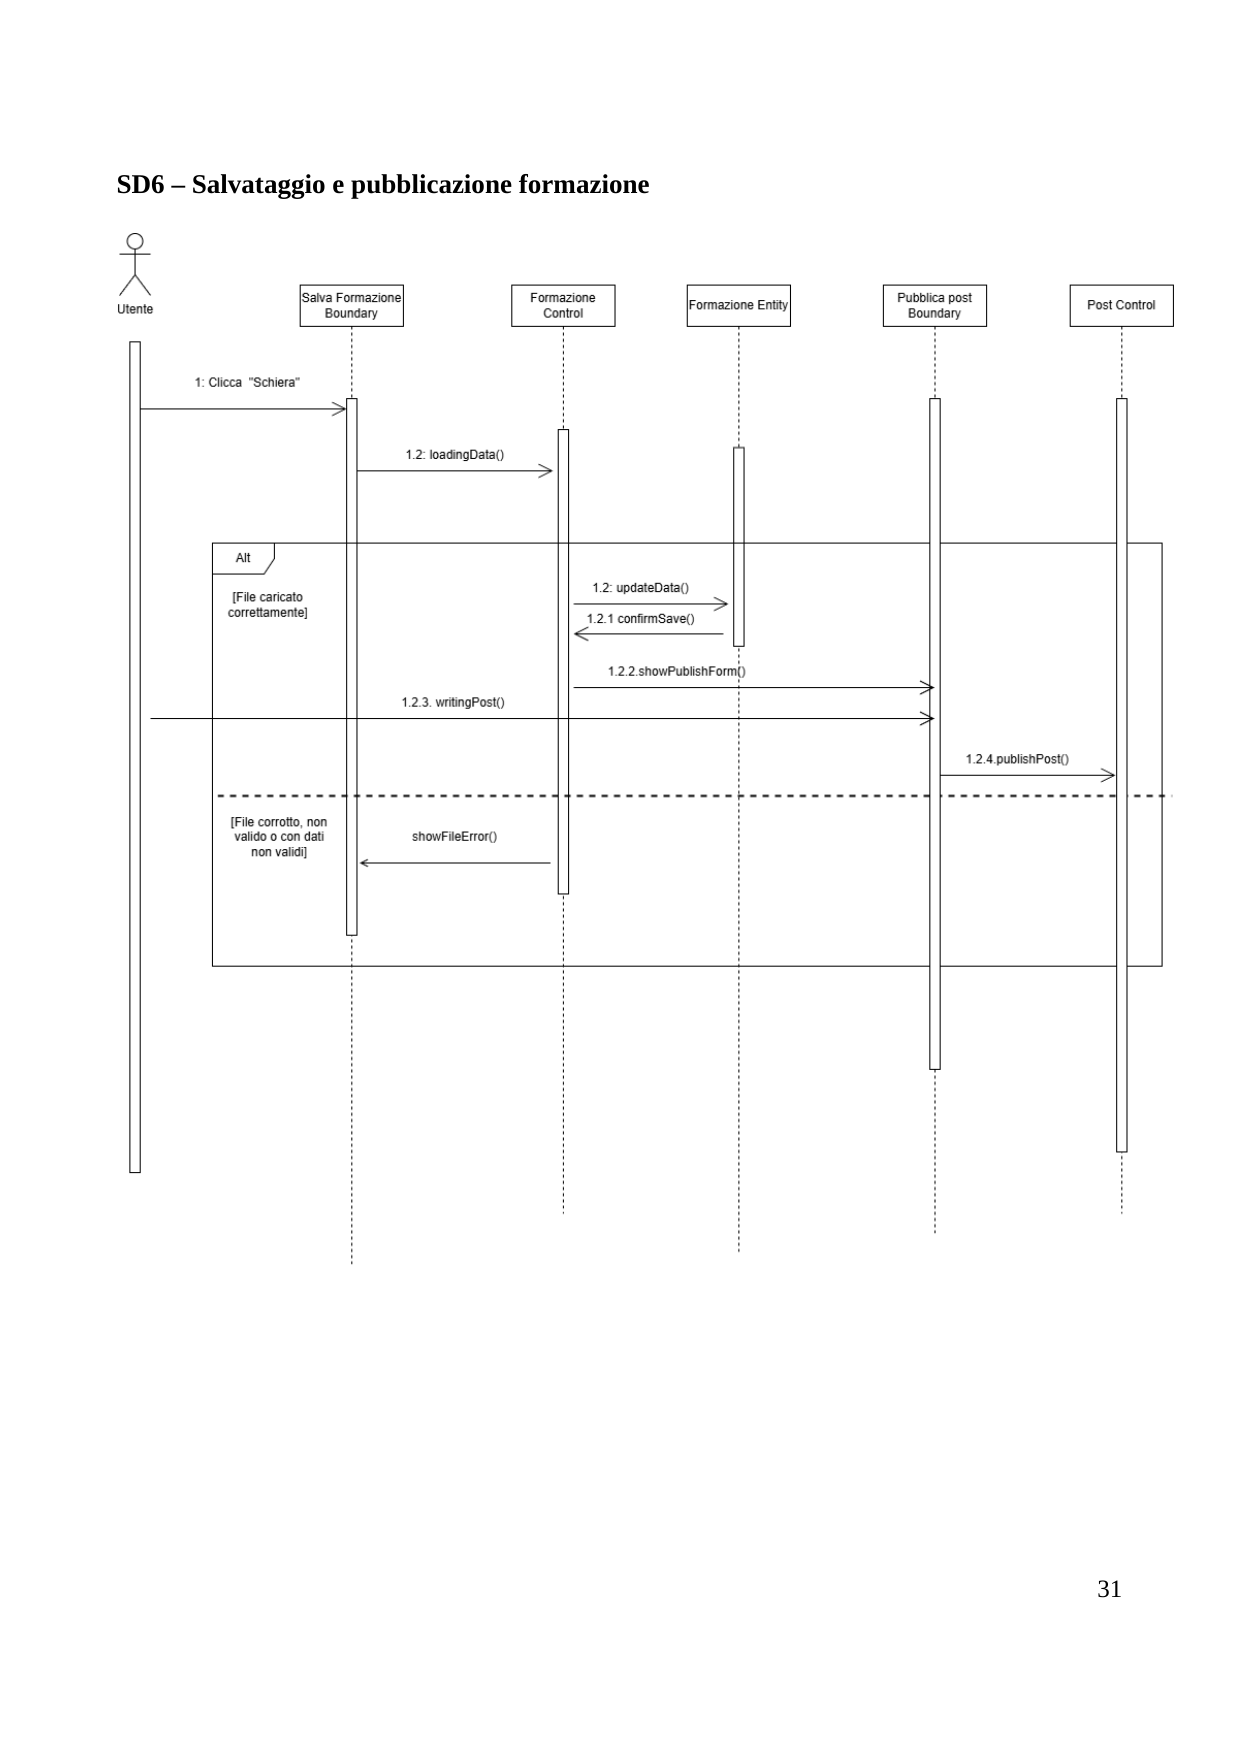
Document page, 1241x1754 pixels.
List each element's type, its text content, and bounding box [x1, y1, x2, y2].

subtitle SD6 – Salvataggio e pubblicazione formazione [116, 168, 1128, 200]
picture [117, 233, 1175, 1266]
